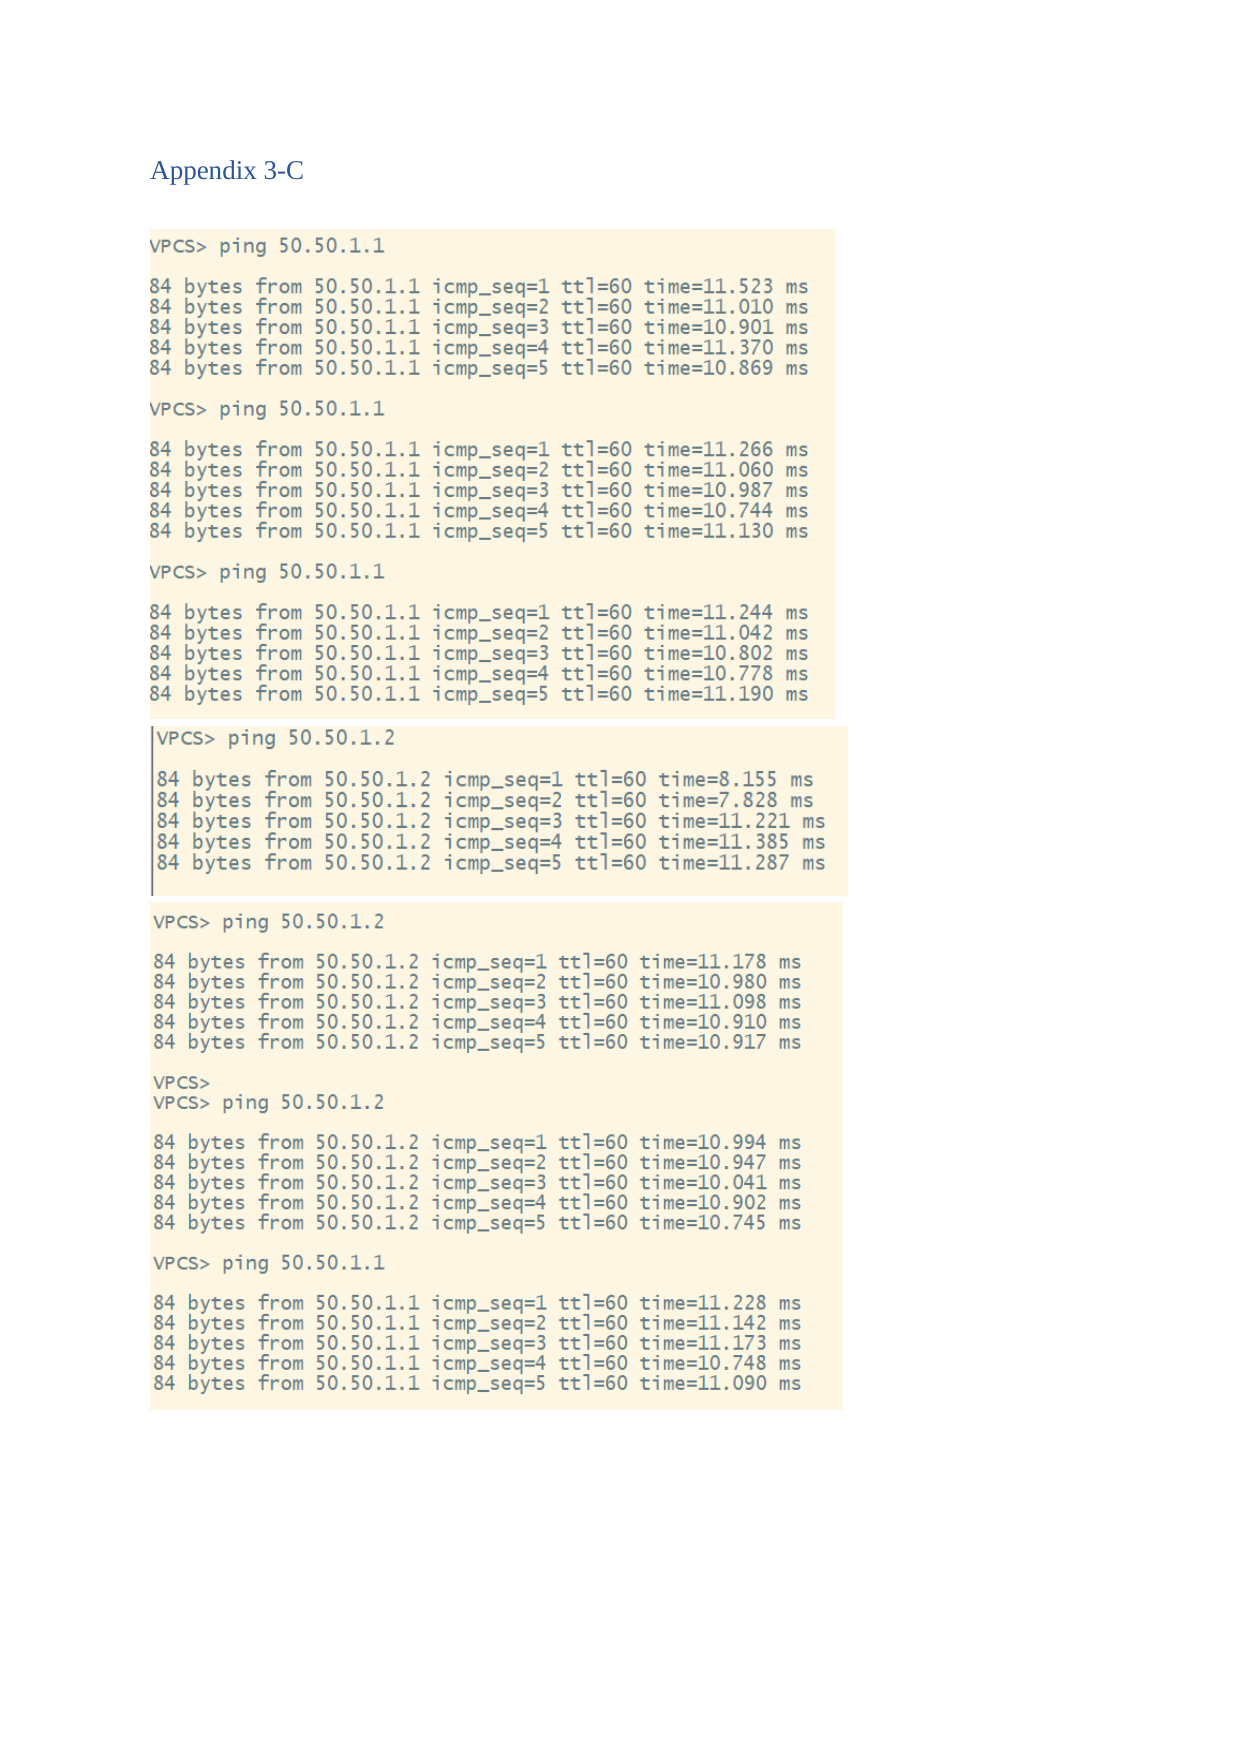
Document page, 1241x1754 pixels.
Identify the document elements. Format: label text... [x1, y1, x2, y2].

picture [150, 902, 843, 1410]
subtitle Appendix 3-C [150, 154, 1090, 185]
picture [150, 229, 836, 719]
picture [150, 726, 848, 896]
